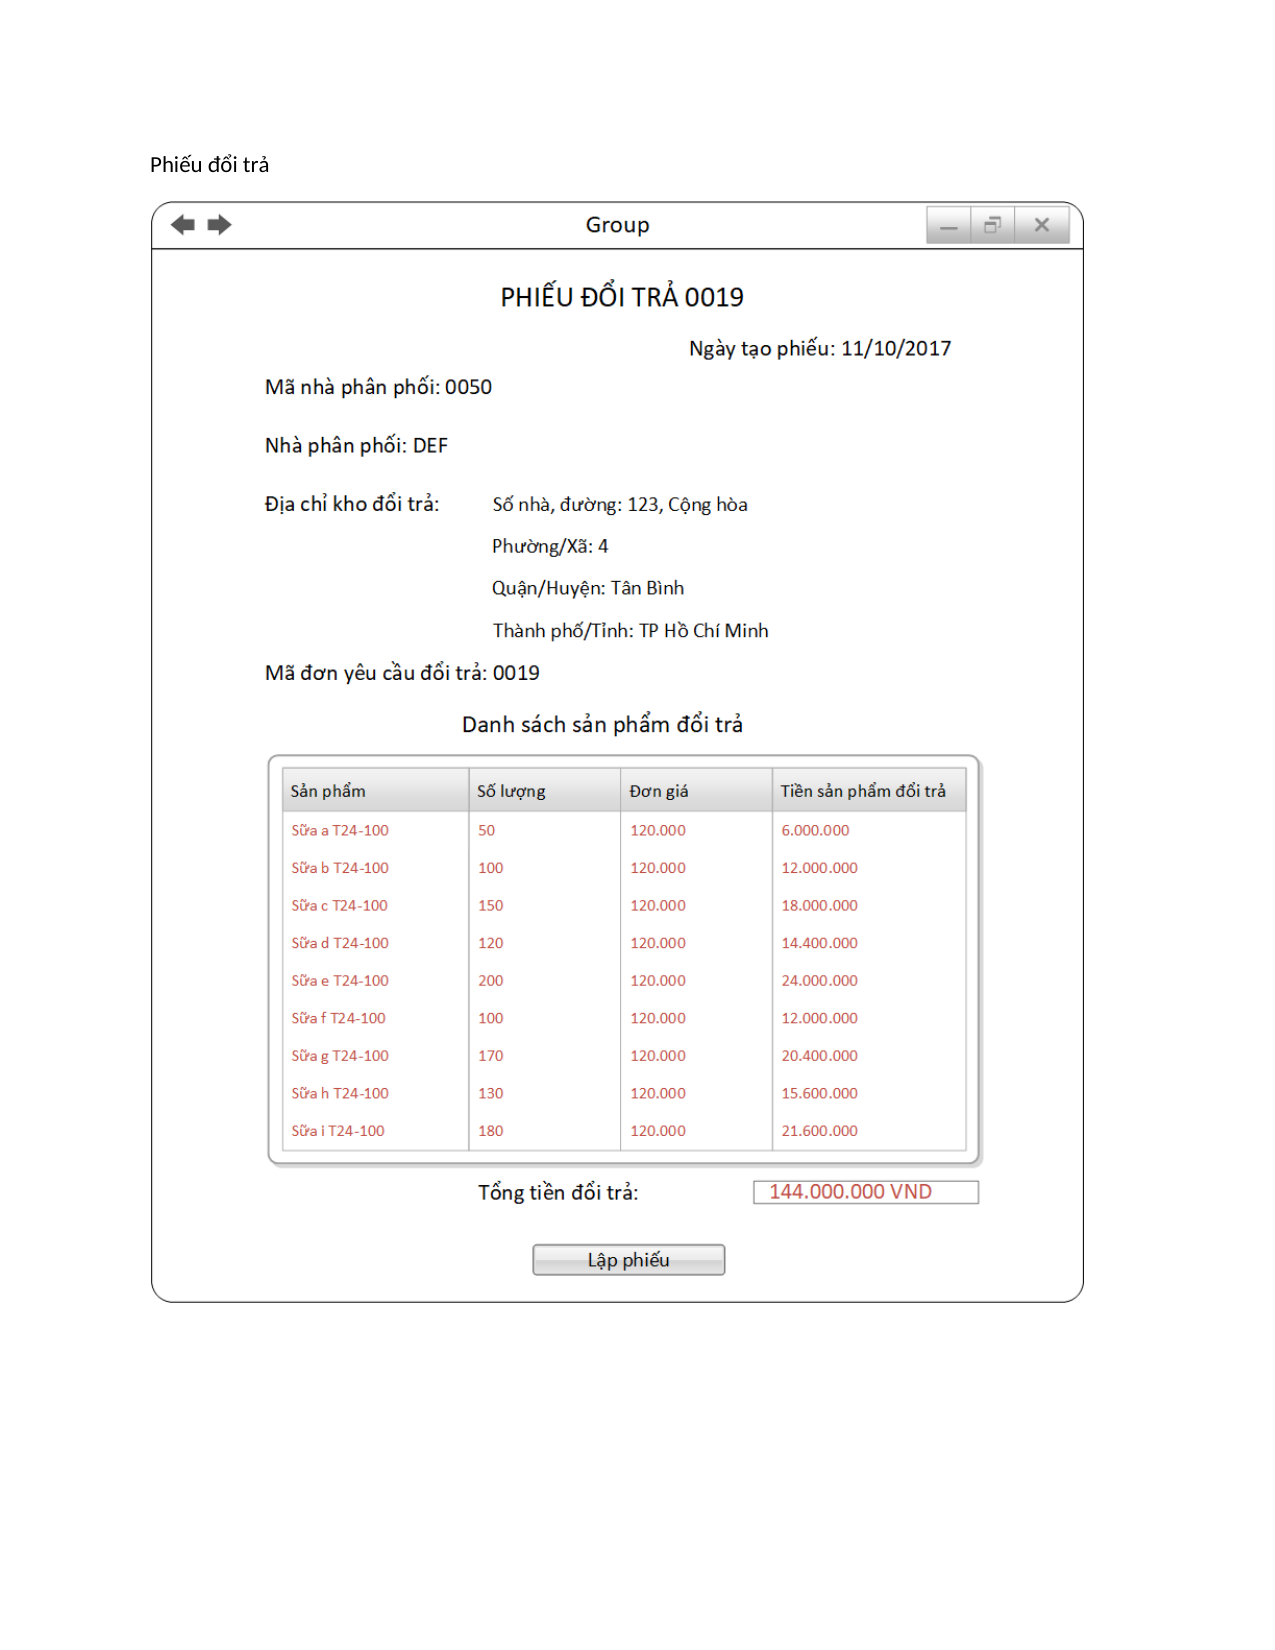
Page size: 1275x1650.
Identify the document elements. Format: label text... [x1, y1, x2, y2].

text Phiếu đổi trả [150, 150, 1125, 178]
picture [150, 201, 1085, 1304]
